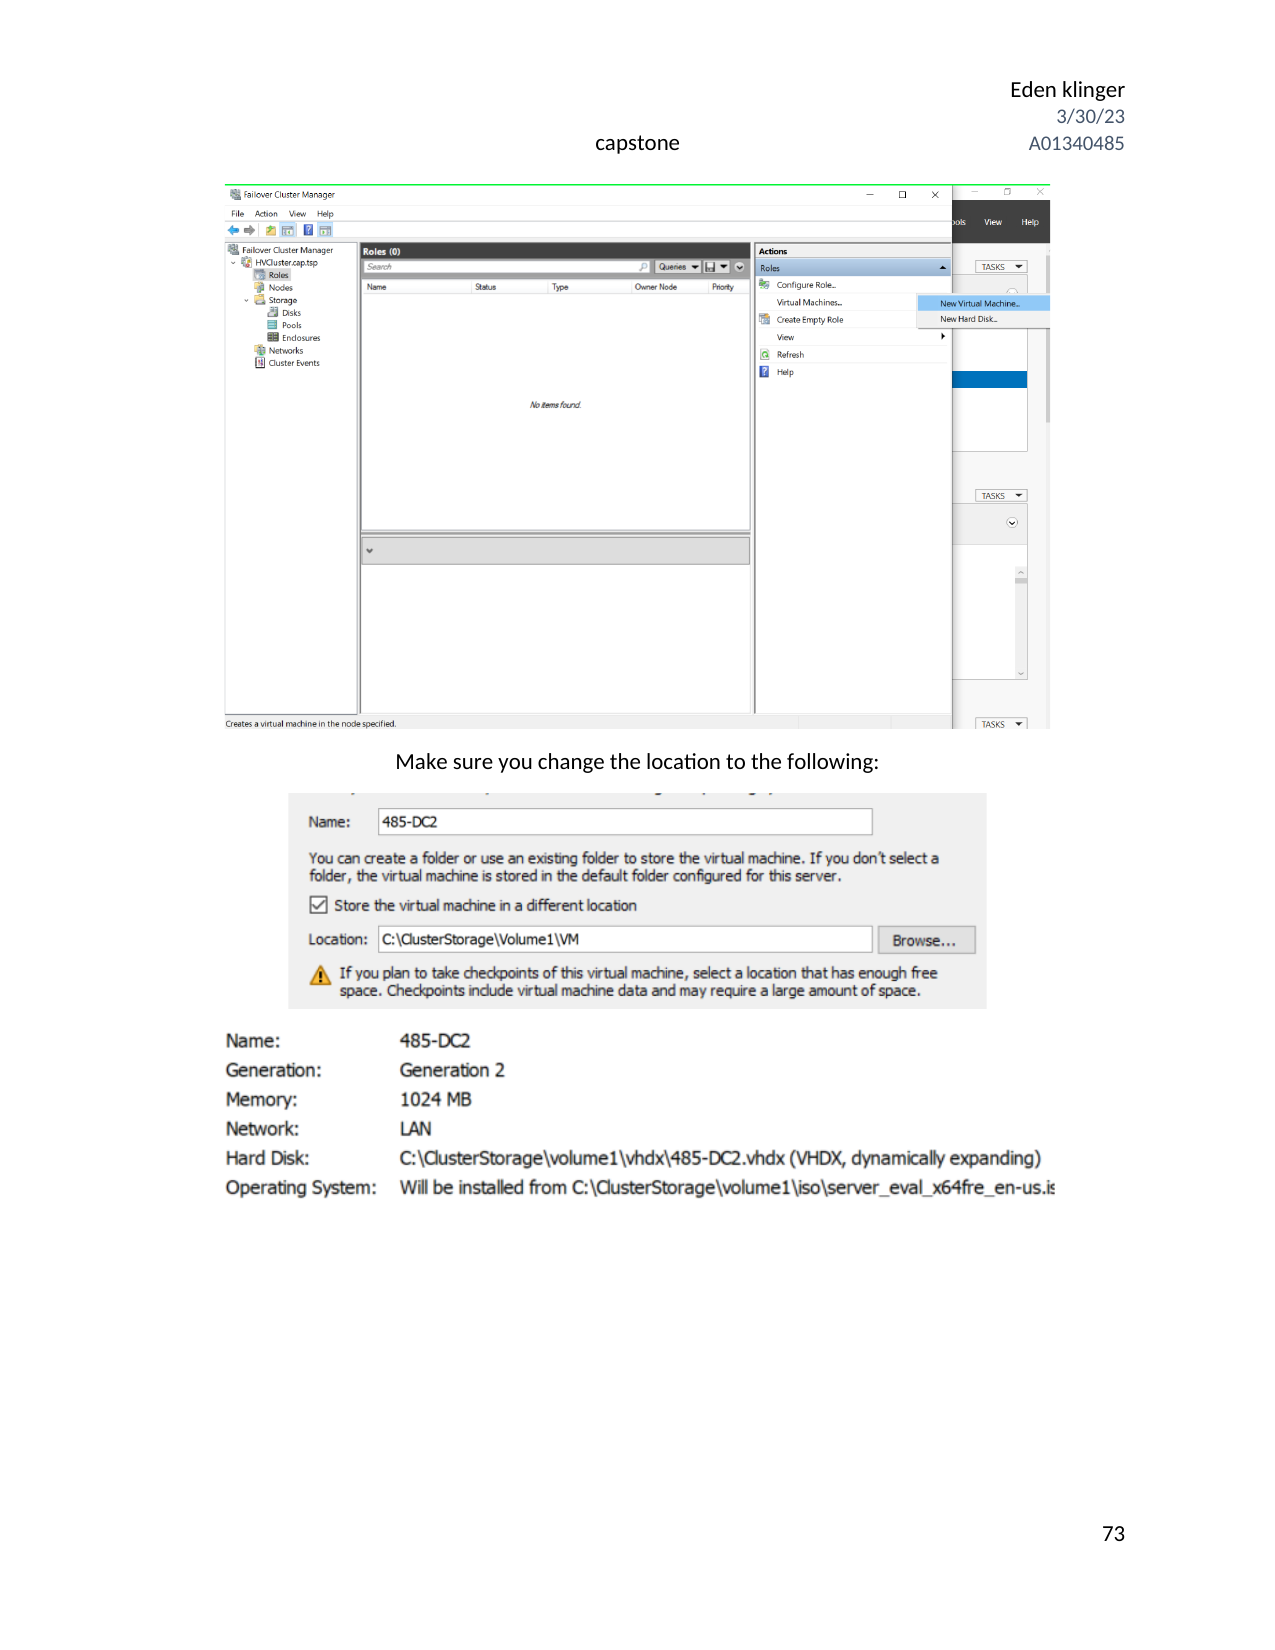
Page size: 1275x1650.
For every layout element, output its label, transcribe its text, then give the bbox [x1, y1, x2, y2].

picture [288, 793, 987, 1009]
picture [224, 184, 1051, 729]
picture [220, 1027, 1055, 1201]
text Make sure you change the location to the following: [150, 747, 1125, 775]
